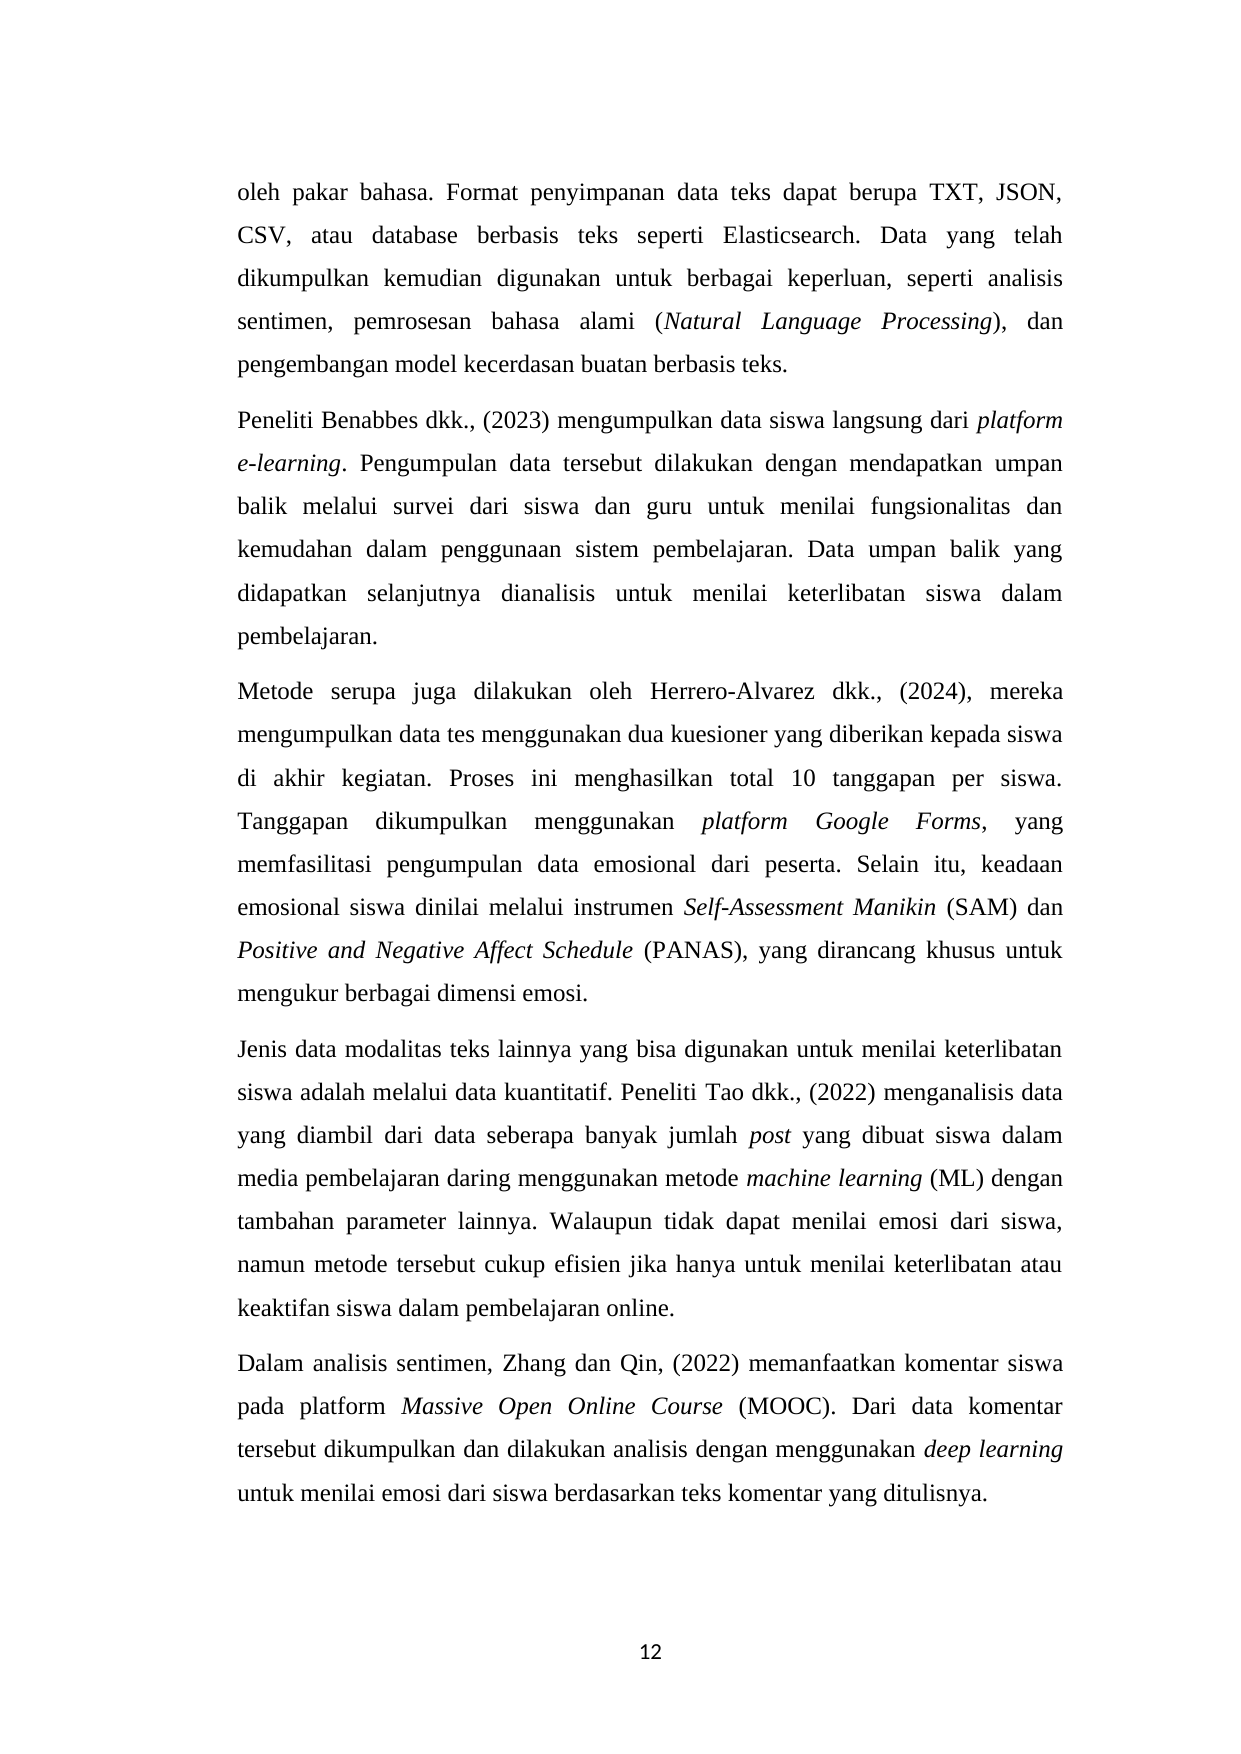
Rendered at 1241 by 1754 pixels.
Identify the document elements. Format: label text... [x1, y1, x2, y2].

text Metode serupa juga dilakukan oleh Herrero-Alvarez dkk., (2024), mereka mengumpulkan data tes menggunakan dua kuesioner yang diberikan kepada siswa di akhir kegiatan. Proses ini menghasilkan total 10 tanggapan per siswa. Tanggapan dikumpulkan menggunakan platform Google Forms, yang memfasilitasi pengumpulan data emosional dari peserta. Selain itu, keadaan emosional siswa dinilai melalui instrumen Self-Assessment Manikin (SAM) dan Positive and Negative Affect Schedule (PANAS), yang dirancang khusus untuk mengukur berbagai dimensi emosi. [237, 676, 1063, 1007]
text Dalam analisis sentimen, Zhang dan Qin, (2022) memanfaatkan komentar siswa pada platform Massive Open Online Course (MOOC). Dari data komentar tersebut dikumpulkan dan dilakukan analisis dengan menggunakan deep learning untuk menilai emosi dari siswa berdasarkan teks komentar yang ditulisnya. [237, 1348, 1063, 1506]
text Peneliti Benabbes dkk., (2023) mengumpulkan data siswa langsung dari platform e-learning. Pengumpulan data tersebut dilakukan dengan mendapatkan umpan balik melalui survei dari siswa dan guru untuk menilai fungsionalitas dan kemudahan dalam penggunaan sistem pembelajaran. Data umpan balik yang didapatkan selanjutnya dianalisis untuk menilai keterlibatan siswa dalam pembelajaran. [237, 405, 1063, 649]
text Jenis data modalitas teks lainnya yang bisa digunakan untuk menilai keterlibatan siswa adalah melalui data kuantitatif. Peneliti Tao dkk., (2022) menganalisis data yang diambil dari data seberapa banyak jumlah post yang dibuat siswa dalam media pembelajaran daring menggunakan metode machine learning (ML) dengan tambahan parameter lainnya. Walaupun tidak dapat menilai emosi dari siswa, namun metode tersebut cukup efisien jika hanya untuk menilai keterlibatan atau keaktifan siswa dalam pembelajaran online. [237, 1034, 1063, 1321]
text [237, 177, 1063, 378]
